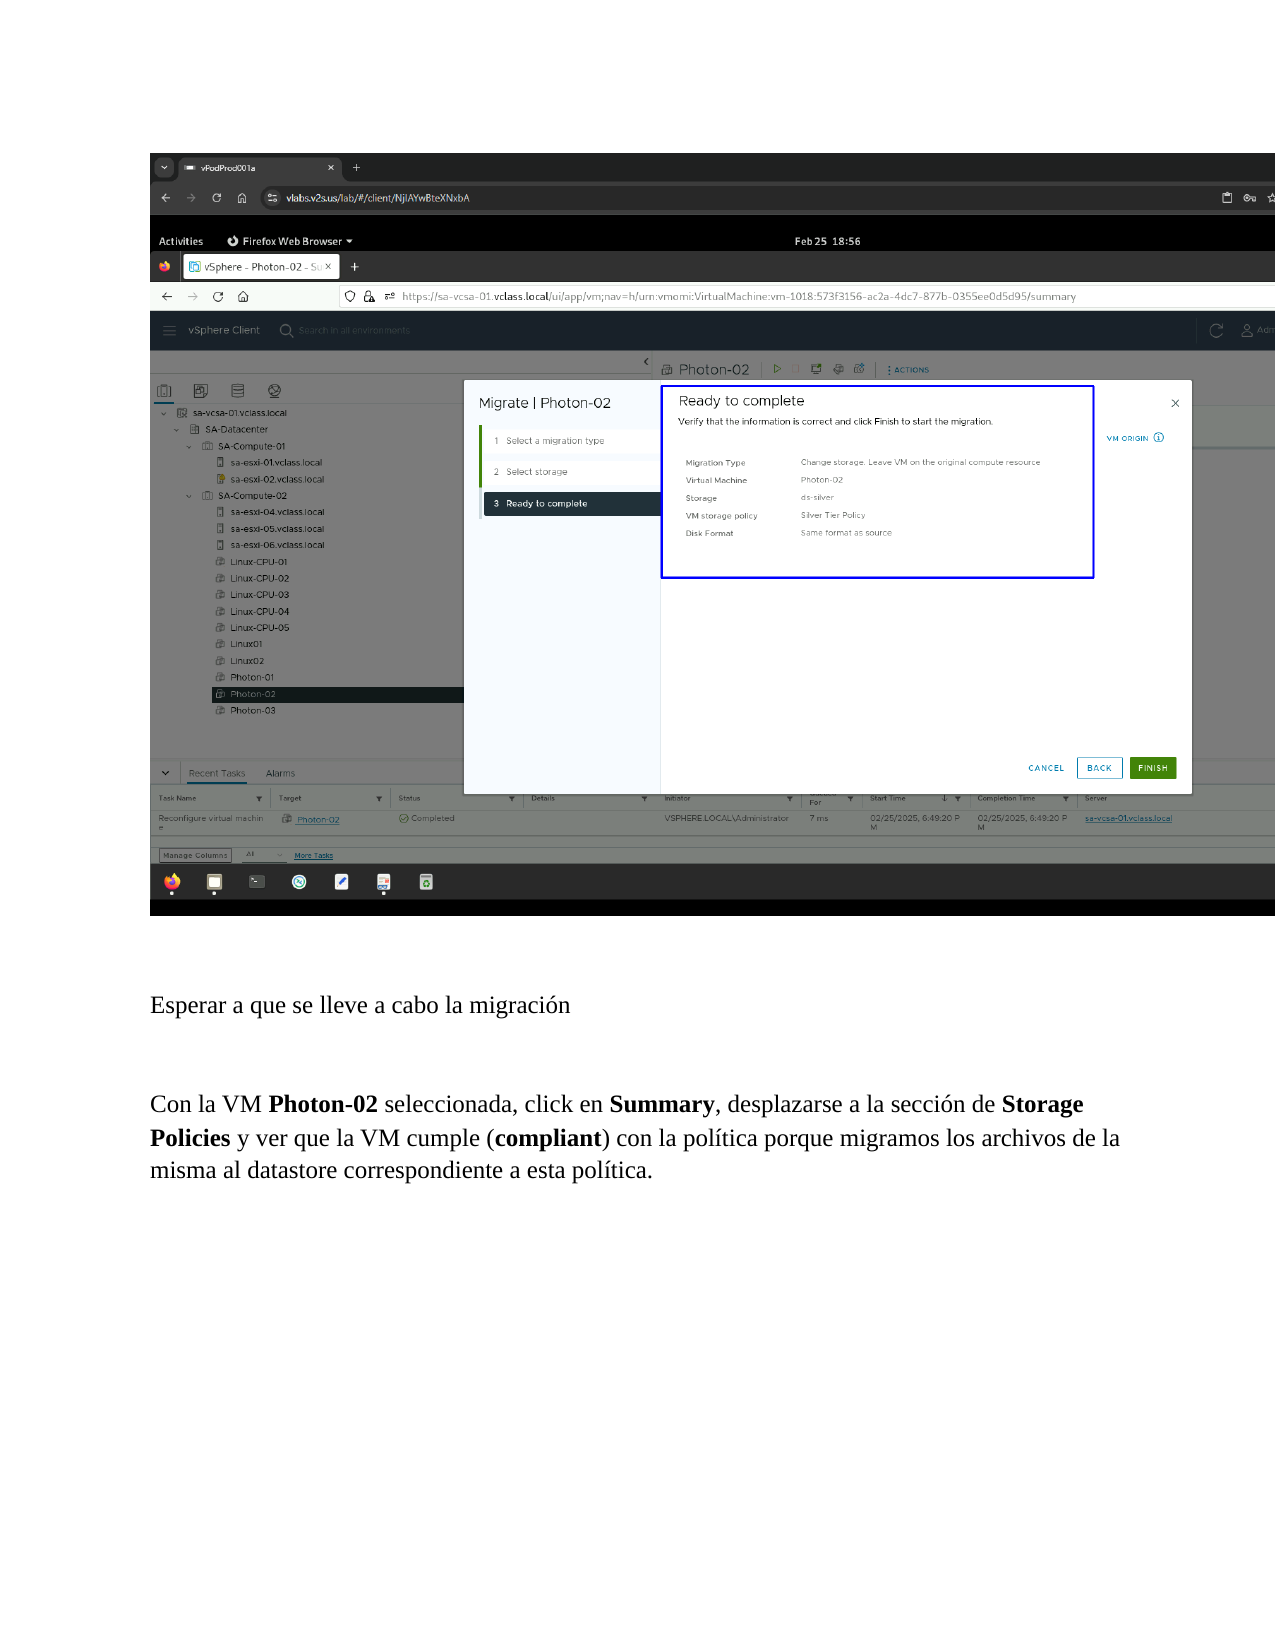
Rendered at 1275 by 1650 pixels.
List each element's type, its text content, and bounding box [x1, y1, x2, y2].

text Esperar a que se lleve a cabo la migración [150, 990, 1125, 1019]
text Con la VM Photon-02 seleccionada, click en Summary, desplazarse a la sección de Storage Policies y ver que la VM cumple (compliant) con la política porque migramos los archivos de la misma al datastore correspondiente a esta política. [150, 1089, 1125, 1184]
picture [150, 153, 1275, 916]
